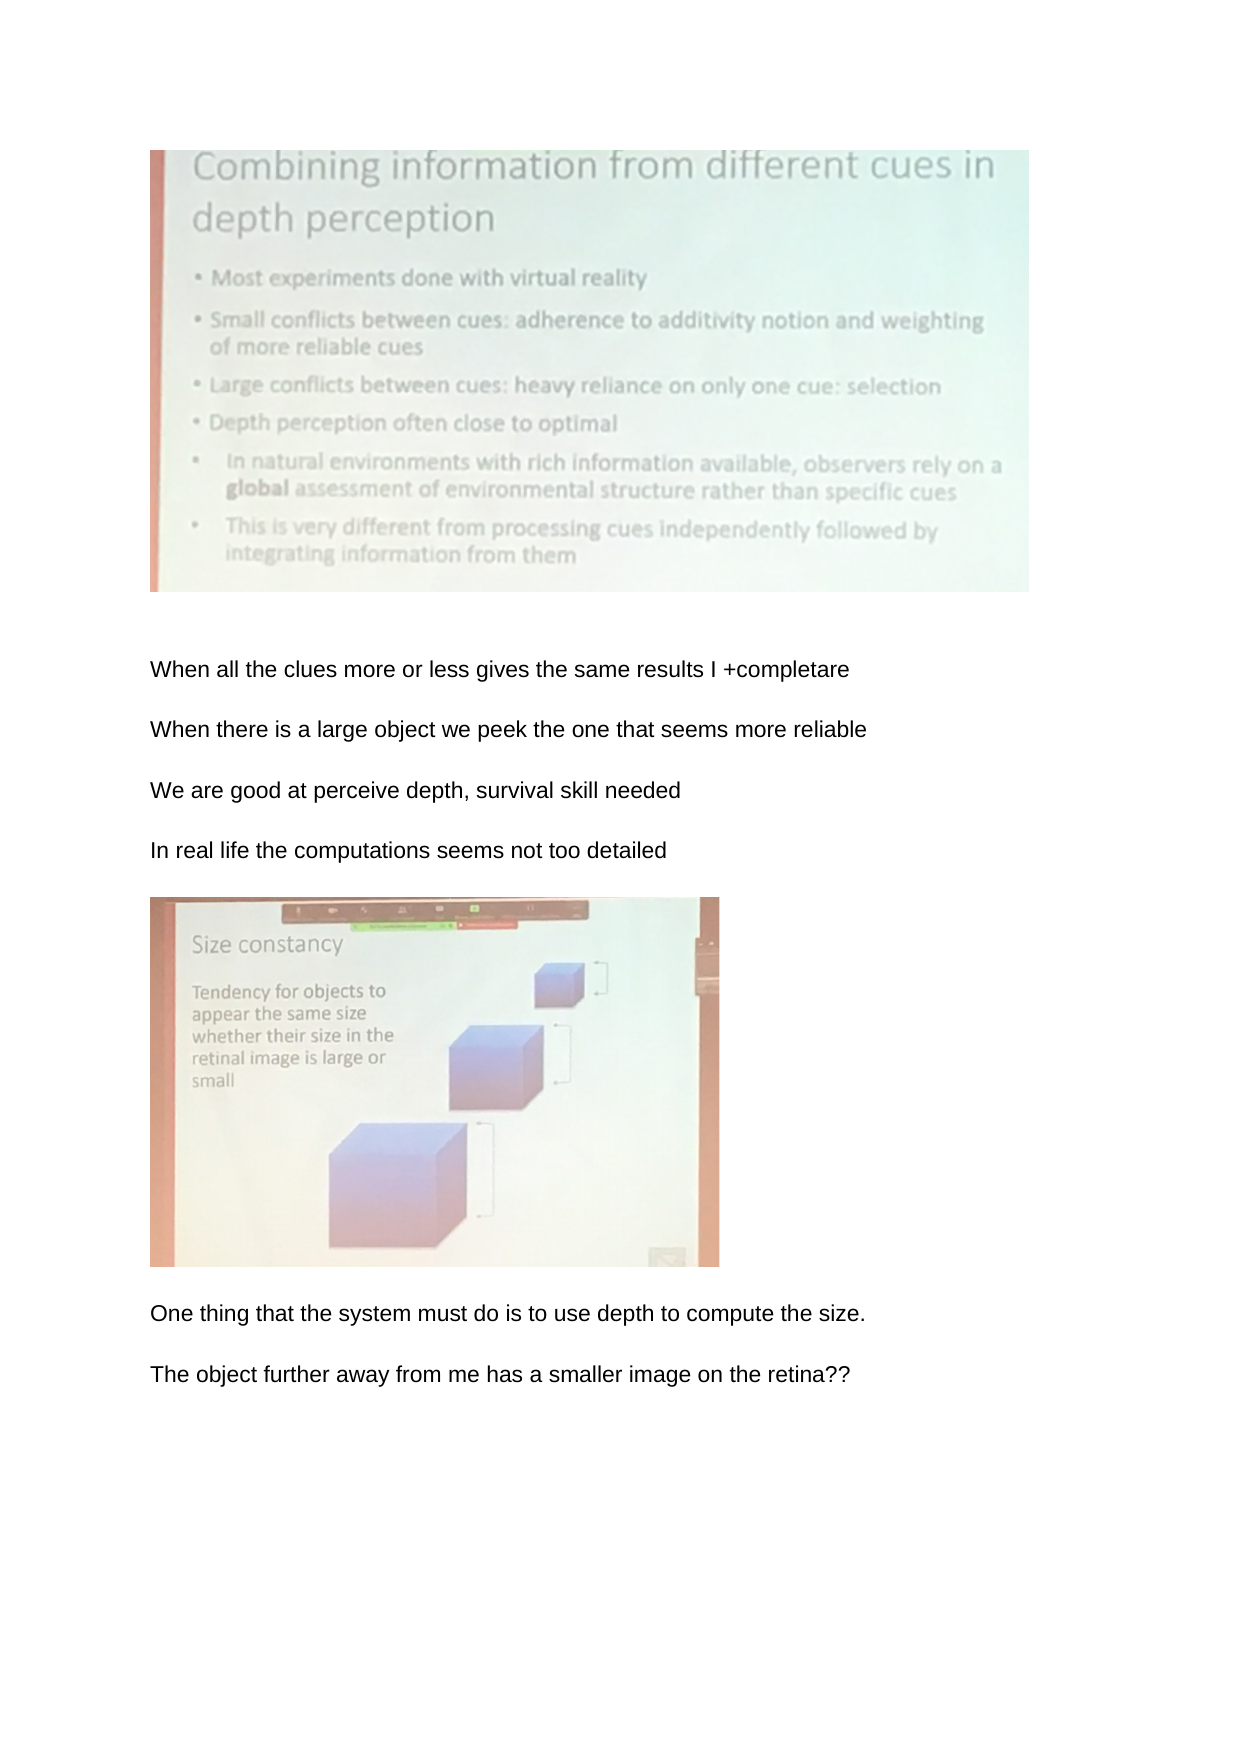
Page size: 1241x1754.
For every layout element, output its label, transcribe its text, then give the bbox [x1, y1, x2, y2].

picture [150, 150, 1029, 592]
text When there is a large object we peek the one that seems more reliable [150, 716, 1090, 743]
text We are good at perceive depth, survival skill needed [150, 777, 1090, 803]
text In real life the computations seems not too detailed [150, 837, 1090, 863]
text The object further away from me has a smaller image on the retina?? [150, 1361, 1090, 1387]
picture [150, 897, 720, 1267]
text One thing that the system must do is to use depth to compute the size. [150, 1300, 1090, 1327]
text When all the clues more or less gives the same results I +completare [150, 656, 1090, 682]
